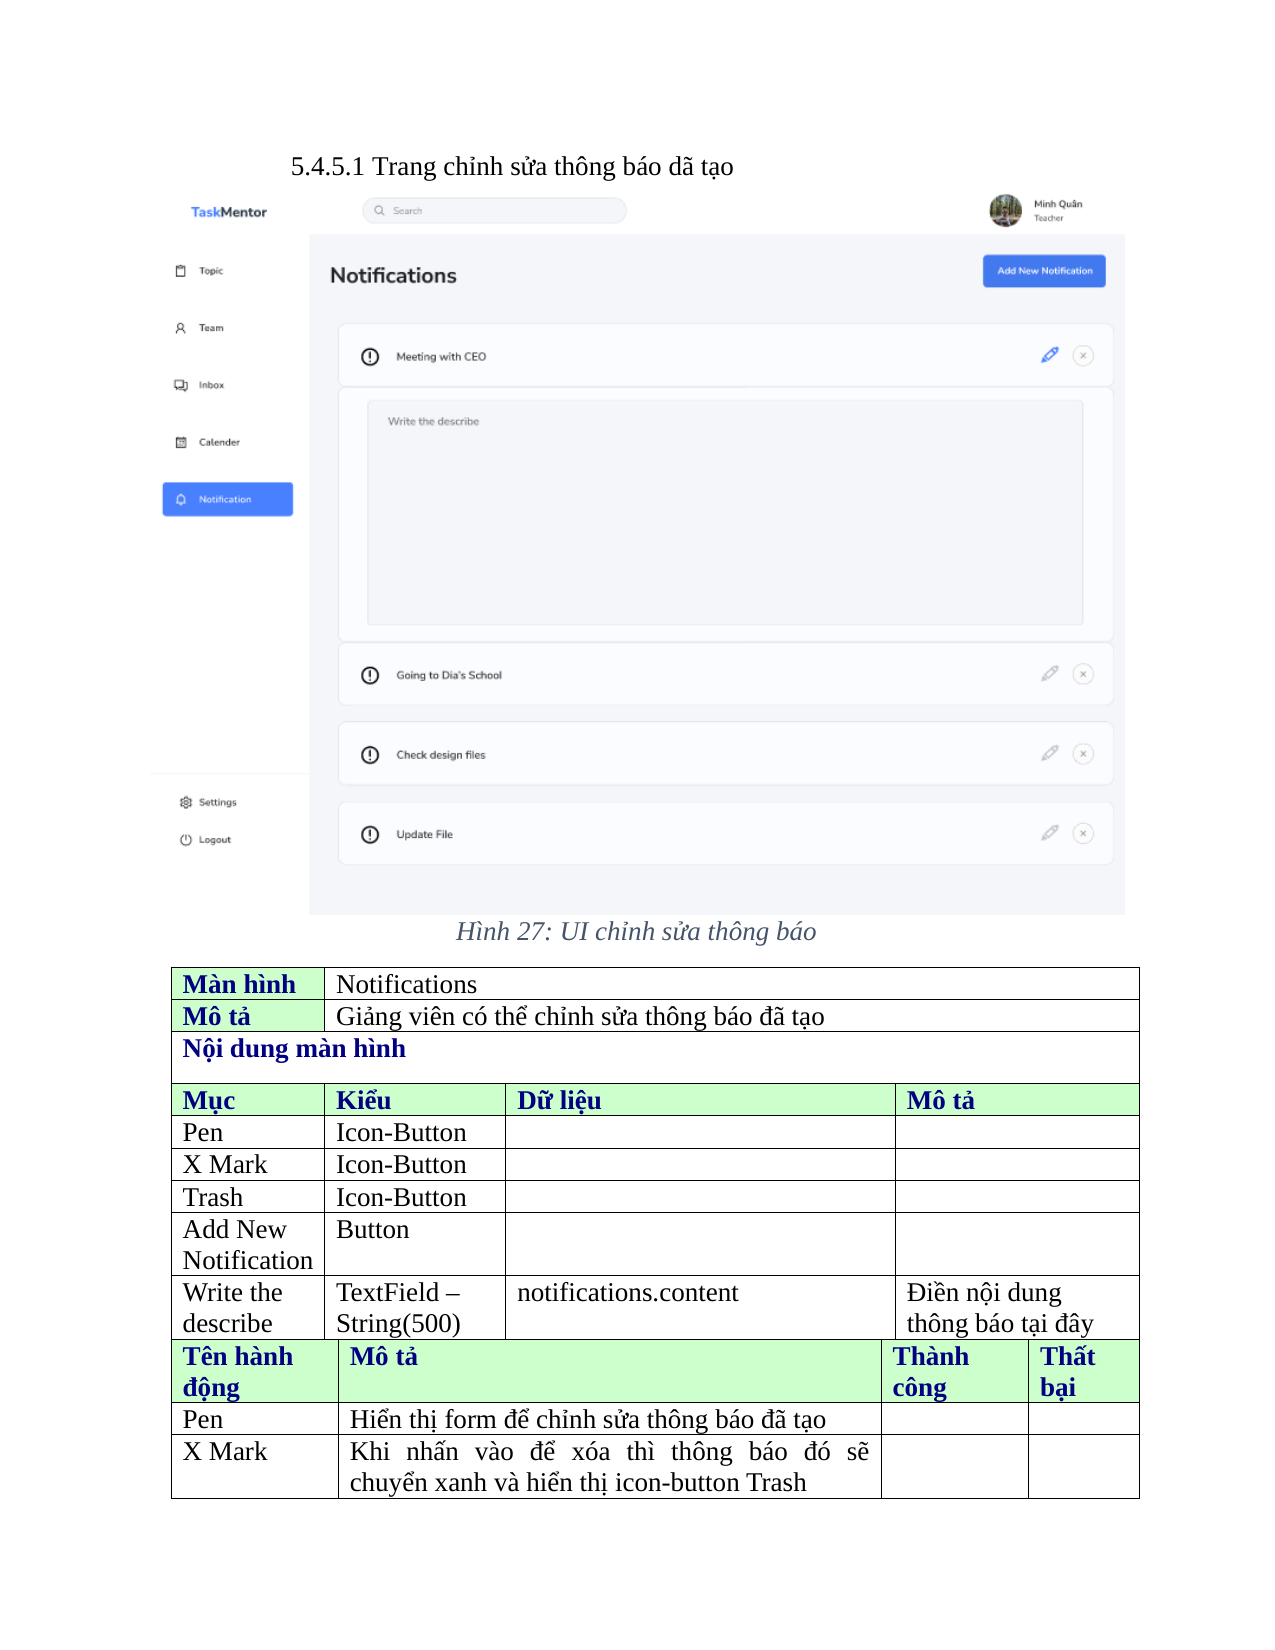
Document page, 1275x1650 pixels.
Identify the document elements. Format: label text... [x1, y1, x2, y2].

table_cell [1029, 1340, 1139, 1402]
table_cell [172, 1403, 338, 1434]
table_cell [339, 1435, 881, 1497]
picture [150, 187, 1125, 915]
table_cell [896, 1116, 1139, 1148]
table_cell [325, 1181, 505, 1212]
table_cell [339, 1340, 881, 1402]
text 5.4.5.1 Trang chỉnh sửa thông báo dã tạo [262, 150, 1125, 181]
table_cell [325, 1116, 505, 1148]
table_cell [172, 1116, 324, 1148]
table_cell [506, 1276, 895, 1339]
text Hình 27: UI chỉnh sửa thông báo [150, 915, 1125, 946]
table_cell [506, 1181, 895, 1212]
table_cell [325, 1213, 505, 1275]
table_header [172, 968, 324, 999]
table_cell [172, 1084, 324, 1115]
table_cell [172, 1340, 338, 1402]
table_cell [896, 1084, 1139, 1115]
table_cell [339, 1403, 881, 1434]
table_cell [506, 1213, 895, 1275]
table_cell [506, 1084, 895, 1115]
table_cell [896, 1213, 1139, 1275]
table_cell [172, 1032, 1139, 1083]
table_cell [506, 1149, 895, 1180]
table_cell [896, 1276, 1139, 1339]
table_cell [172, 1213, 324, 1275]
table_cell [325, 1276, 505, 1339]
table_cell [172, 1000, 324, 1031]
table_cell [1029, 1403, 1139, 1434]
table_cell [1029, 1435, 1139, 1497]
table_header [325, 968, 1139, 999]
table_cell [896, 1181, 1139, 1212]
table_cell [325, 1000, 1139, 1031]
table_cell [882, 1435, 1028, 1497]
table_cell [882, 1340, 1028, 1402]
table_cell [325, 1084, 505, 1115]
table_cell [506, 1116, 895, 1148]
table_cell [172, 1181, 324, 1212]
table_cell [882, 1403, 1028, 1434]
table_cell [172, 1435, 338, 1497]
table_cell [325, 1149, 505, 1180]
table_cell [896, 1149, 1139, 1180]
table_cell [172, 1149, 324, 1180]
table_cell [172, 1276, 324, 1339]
